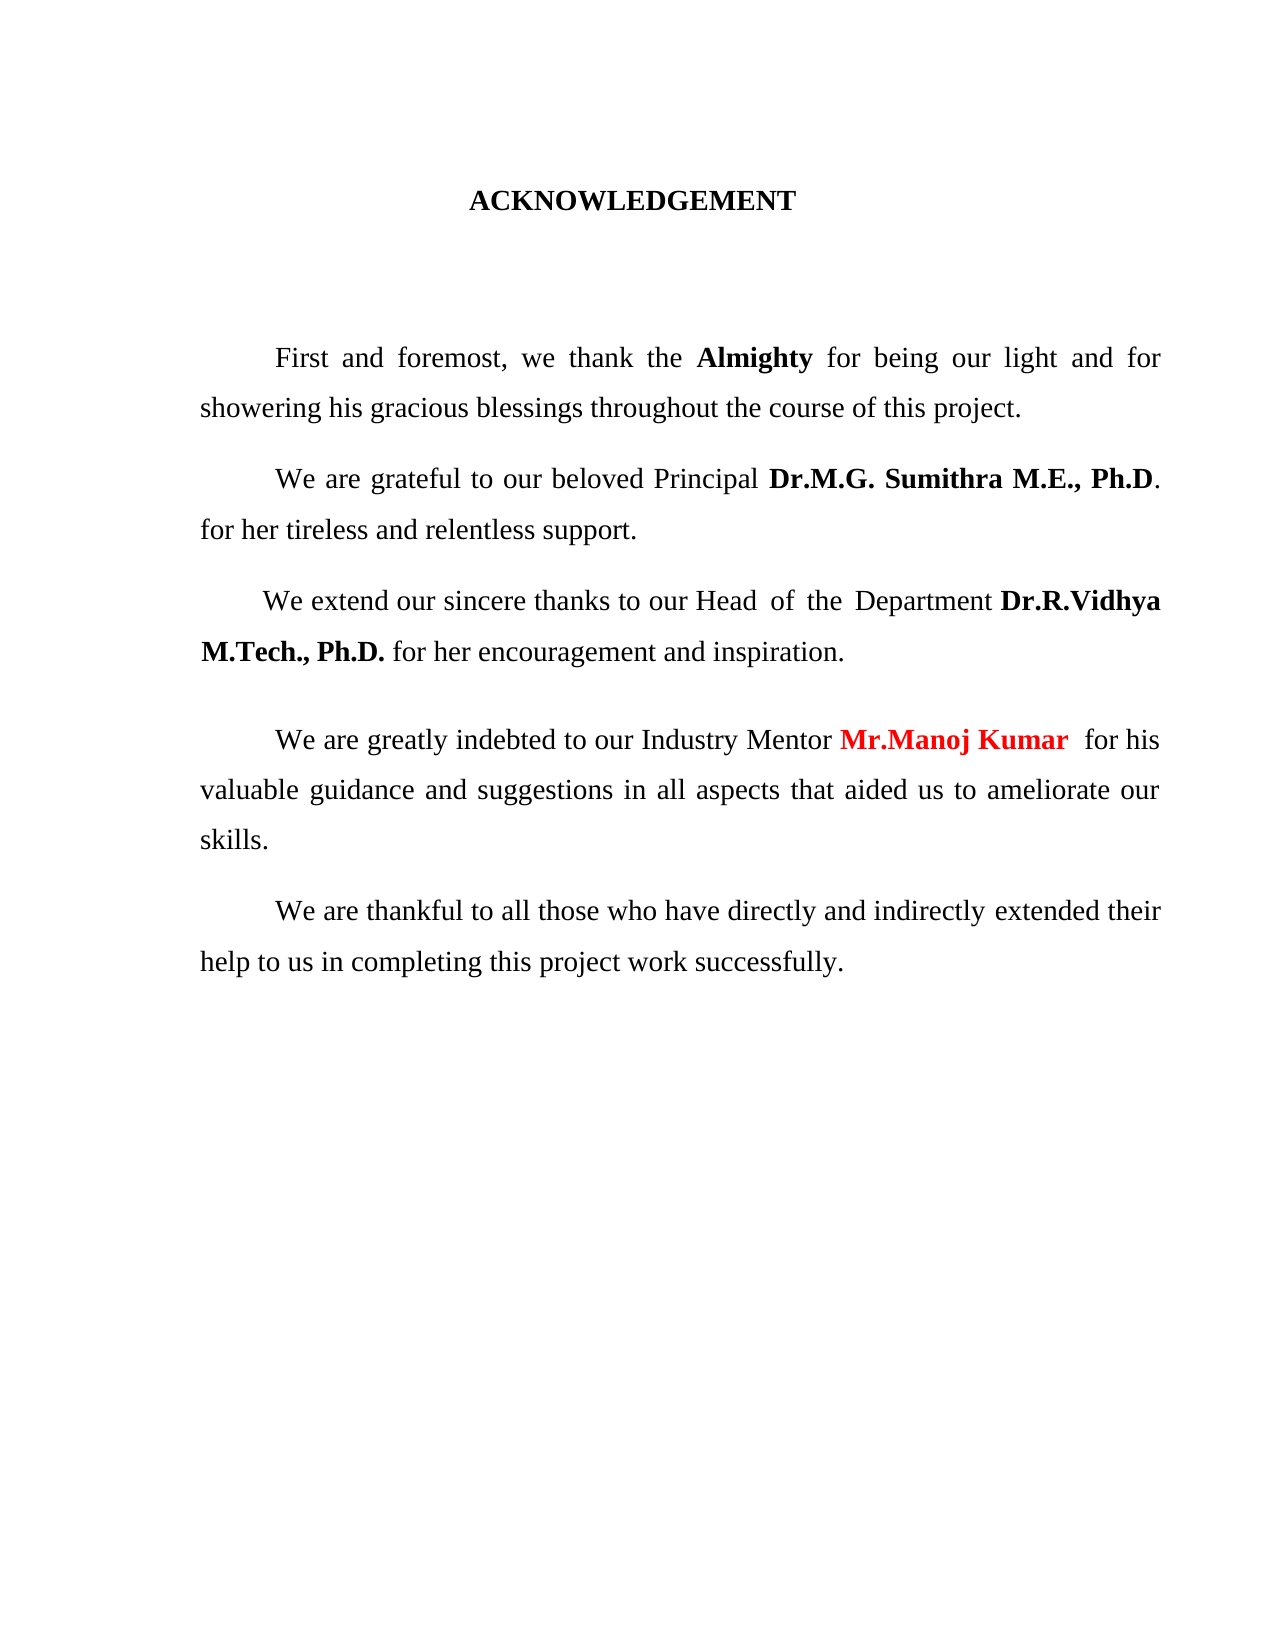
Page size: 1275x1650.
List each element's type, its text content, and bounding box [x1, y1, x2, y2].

text We extend our sincere thanks to our Head of the Department Dr.R.Vidhya M.Tech., Ph.D. for her encouragement and inspiration. [201, 583, 1161, 667]
text We are greatly indebted to our Industry Mentor Mr.Manoj Kumar for his valuable guidance and suggestions in all aspects that aided us to ameliorate our skills. [200, 722, 1161, 856]
text We are grateful to our beloved Principal Dr.M.G. Sumithra M.E., Ph.D. for her tireless and relentless support. [200, 462, 1161, 545]
text We are thankful to all those who have directly and indirectly extended their help to us in completing this project work successfully. [200, 893, 1161, 977]
subtitle ACKNOWLEDGEMENT [378, 183, 887, 216]
text First and foremost, we thank the Almighty for being our light and for showering his gracious blessings throughout the course of this project. [200, 340, 1161, 424]
